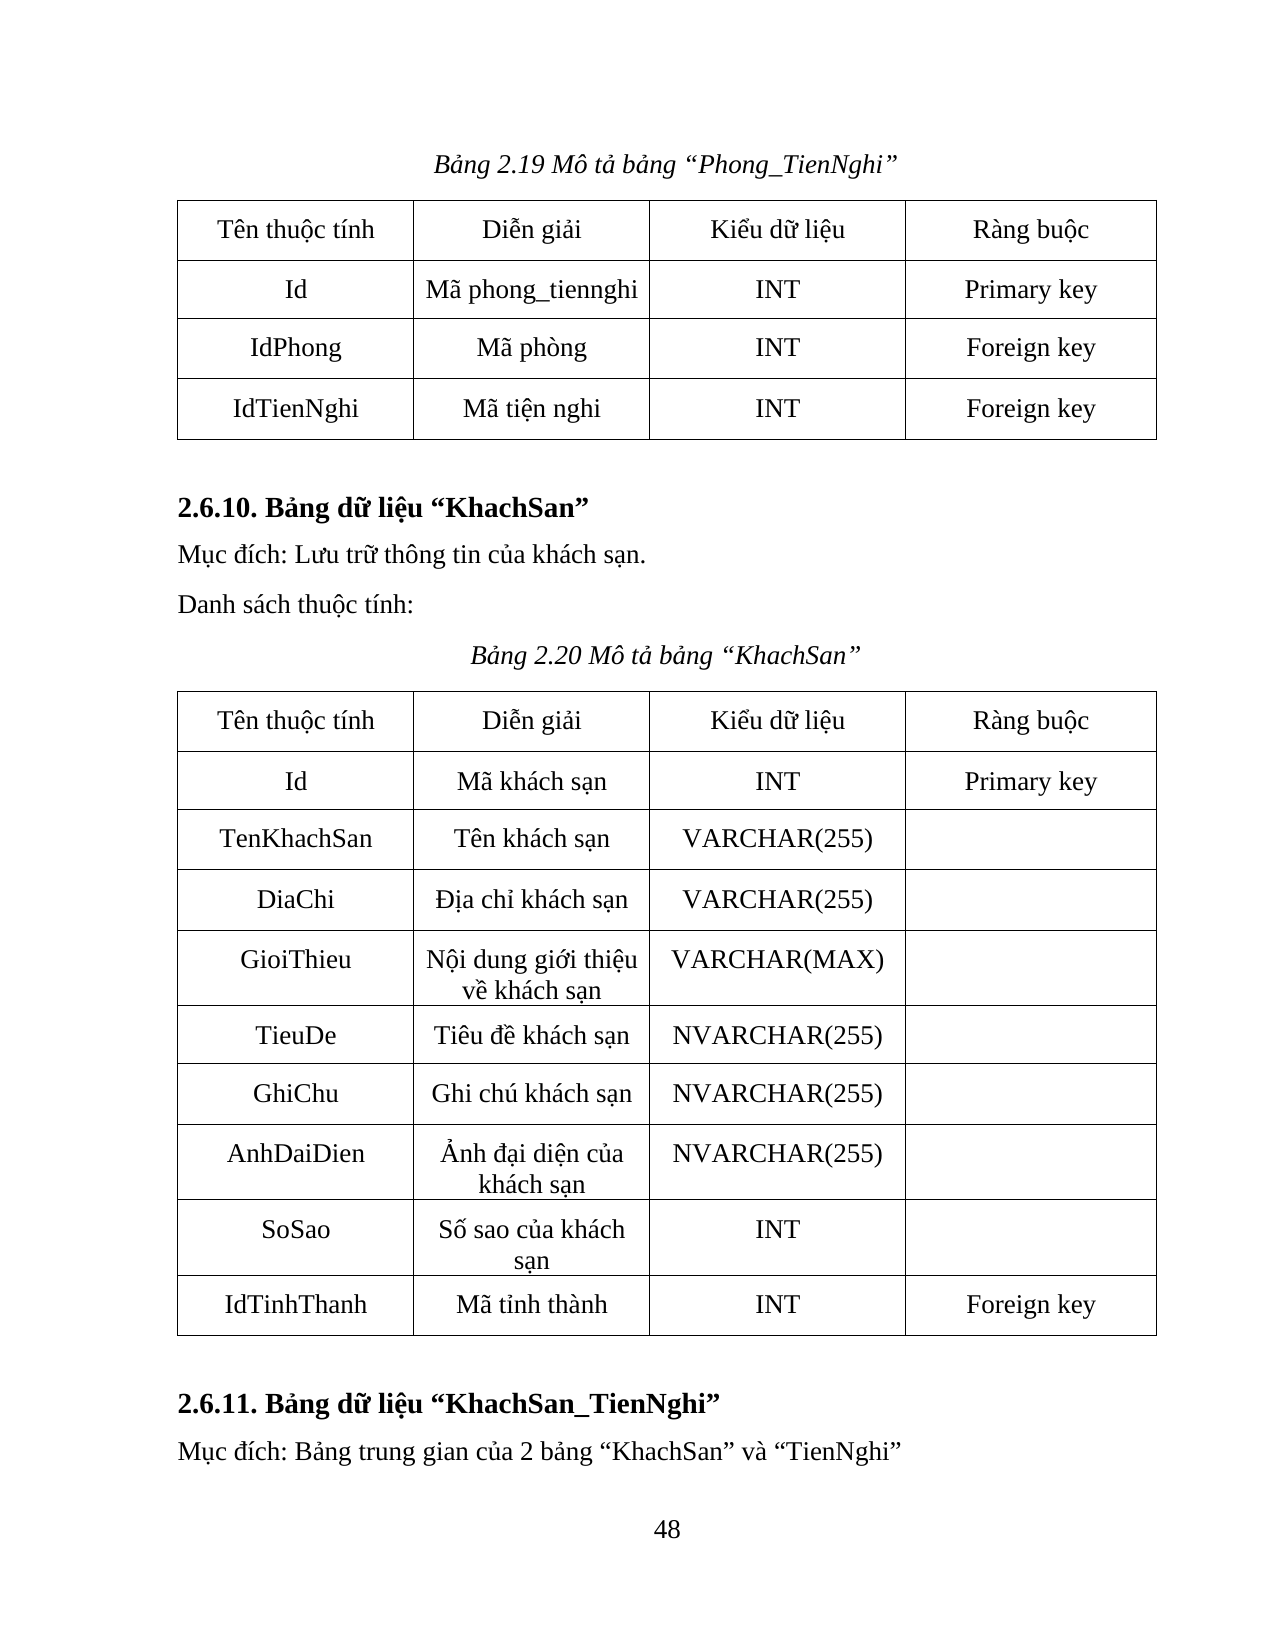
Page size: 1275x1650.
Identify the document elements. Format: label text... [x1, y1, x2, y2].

table_header Ràng buộc [906, 201, 1156, 260]
text Bảng 2.19 Mô tả bảng “Phong_TienNghi” [177, 148, 1157, 179]
table_cell Id [178, 752, 413, 809]
table_header Tên thuộc tính [178, 692, 413, 751]
table_cell TenKhachSan [178, 810, 413, 869]
table_cell SoSao [178, 1200, 413, 1275]
table_cell NVARCHAR(255) [650, 1125, 905, 1199]
table_cell Foreign key [906, 1276, 1156, 1335]
table_cell INT [650, 261, 905, 318]
table_cell Id [178, 261, 413, 318]
table_cell VARCHAR(MAX) [650, 931, 905, 1005]
table_cell [906, 931, 1156, 1005]
table_cell GioiThieu [178, 931, 413, 1005]
table_cell [906, 1064, 1156, 1123]
table_cell VARCHAR(255) [650, 810, 905, 869]
table_cell GhiChu [178, 1064, 413, 1123]
table_cell Foreign key [906, 319, 1156, 378]
table_cell VARCHAR(255) [650, 870, 905, 929]
subtitle 2.6.11. Bảng dữ liệu “KhachSan_TienNghi” [177, 1387, 1157, 1420]
text Danh sách thuộc tính: [177, 588, 1157, 620]
table_cell INT [650, 319, 905, 378]
table_cell Mã phong_tiennghi [414, 261, 649, 318]
subtitle 2.6.10. Bảng dữ liệu “KhachSan” [177, 490, 1157, 523]
table_cell Foreign key [906, 379, 1156, 438]
table_cell AnhDaiDien [178, 1125, 413, 1199]
table_cell INT [650, 1200, 905, 1275]
table_cell NVARCHAR(255) [650, 1064, 905, 1123]
table_cell IdPhong [178, 319, 413, 378]
table_cell INT [650, 1276, 905, 1335]
text Mục đích: Bảng trung gian của 2 bảng “KhachSan” và “TienNghi” [177, 1435, 1157, 1466]
table_cell [906, 870, 1156, 929]
table_header Ràng buộc [906, 692, 1156, 751]
table_cell IdTinhThanh [178, 1276, 413, 1335]
table_cell Primary key [906, 752, 1156, 809]
table_cell Ghi chú khách sạn [414, 1064, 649, 1123]
table_cell NVARCHAR(255) [650, 1006, 905, 1063]
table_cell [906, 1006, 1156, 1063]
table_header Kiểu dữ liệu [650, 692, 905, 751]
table_cell TieuDe [178, 1006, 413, 1063]
table_header Diễn giải [414, 692, 649, 751]
table_header Kiểu dữ liệu [650, 201, 905, 260]
table_header Tên thuộc tính [178, 201, 413, 260]
table_cell Mã khách sạn [414, 752, 649, 809]
table_cell [906, 810, 1156, 869]
table_cell Nội dung giới thiệu về khách sạn [414, 931, 649, 1005]
table_cell Tiêu đề khách sạn [414, 1006, 649, 1063]
table_cell [906, 1200, 1156, 1275]
table_cell Mã tỉnh thành [414, 1276, 649, 1335]
table_cell INT [650, 752, 905, 809]
table_cell IdTienNghi [178, 379, 413, 438]
table_cell Mã tiện nghi [414, 379, 649, 438]
table_cell Ảnh đại diện của khách sạn [414, 1125, 649, 1199]
table_cell Tên khách sạn [414, 810, 649, 869]
table_header Diễn giải [414, 201, 649, 260]
table_cell DiaChi [178, 870, 413, 929]
table_cell INT [650, 379, 905, 438]
table_cell Số sao của khách sạn [414, 1200, 649, 1275]
text Mục đích: Lưu trữ thông tin của khách sạn. [177, 538, 1157, 569]
table_cell [906, 1125, 1156, 1199]
table_cell Primary key [906, 261, 1156, 318]
text Bảng 2.20 Mô tả bảng “KhachSan” [177, 639, 1157, 670]
table_cell Địa chỉ khách sạn [414, 870, 649, 929]
table_cell Mã phòng [414, 319, 649, 378]
